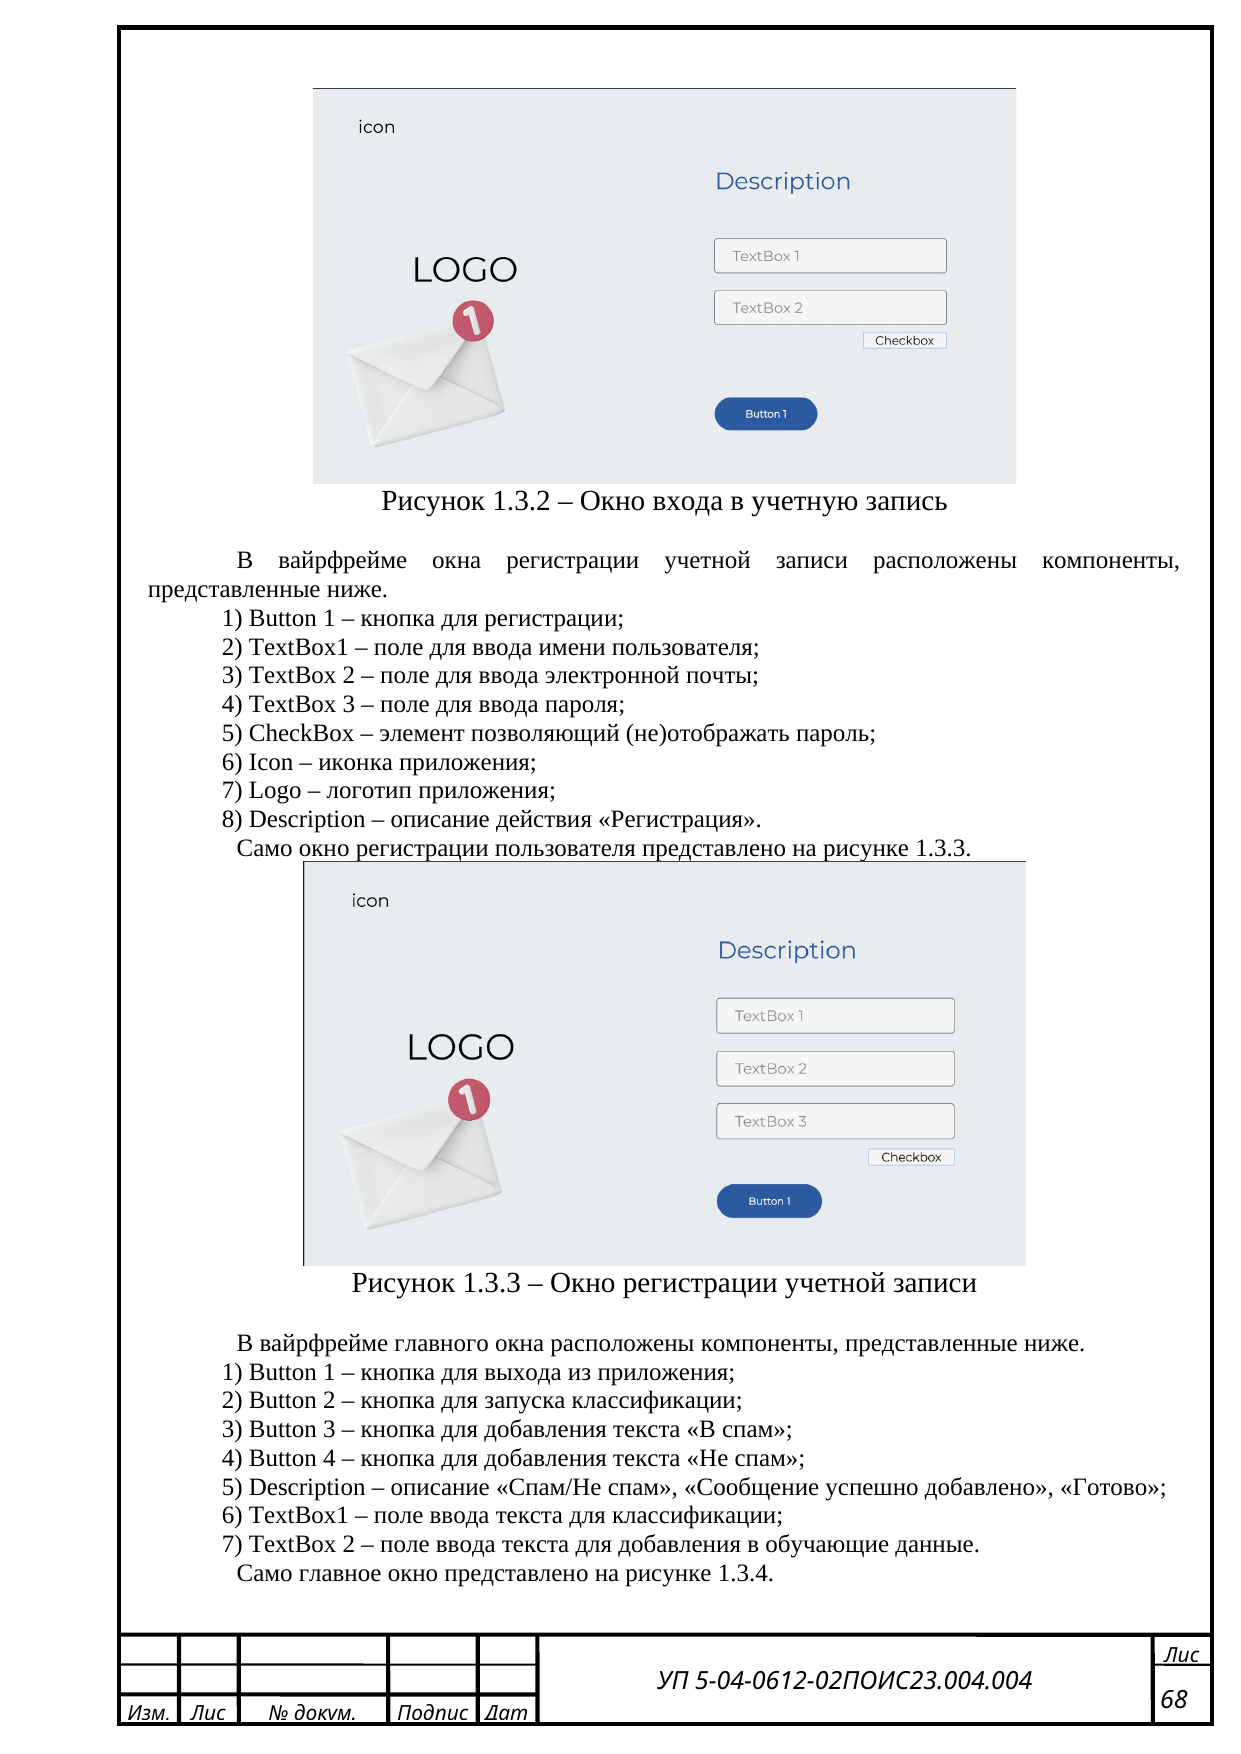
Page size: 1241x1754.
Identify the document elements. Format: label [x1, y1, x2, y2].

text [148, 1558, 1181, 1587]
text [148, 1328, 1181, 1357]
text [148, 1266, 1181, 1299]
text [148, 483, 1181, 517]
picture [303, 861, 1026, 1266]
picture [312, 88, 1017, 484]
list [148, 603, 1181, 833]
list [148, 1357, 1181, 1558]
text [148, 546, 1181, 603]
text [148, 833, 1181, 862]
